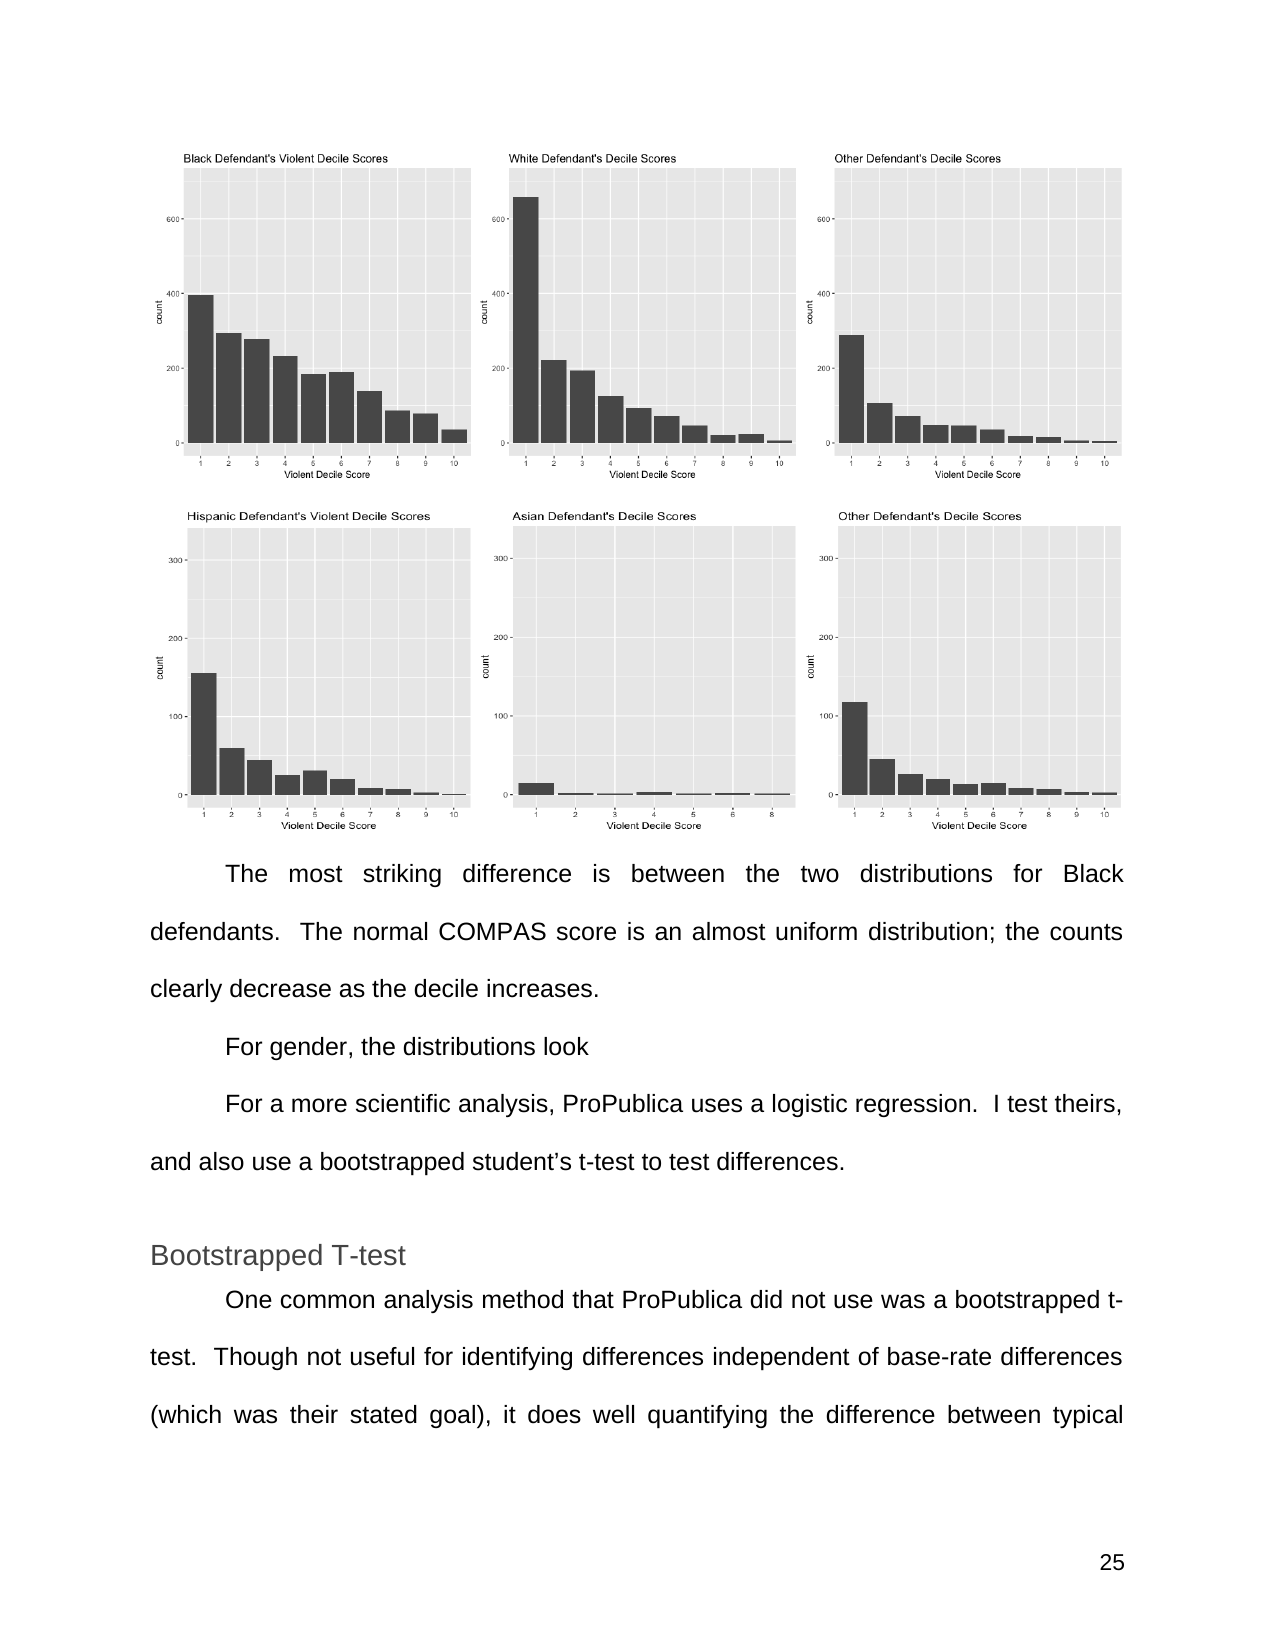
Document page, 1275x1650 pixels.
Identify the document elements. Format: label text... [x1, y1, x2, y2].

text For a more scientific analysis, ProPublica uses a logistic regression. I test theirs, and also use a bootstrapped student’s t-test to test differences. [150, 1089, 1125, 1176]
subtitle Bootstrapped T-test [150, 1238, 1125, 1271]
text For gender, the distributions look [150, 1032, 1125, 1061]
text The most striking difference is between the two distributions for Black defendants. The normal COMPAS score is an almost uniform distribution; the counts clearly decrease as the decile increases. [150, 859, 1125, 1003]
picture [150, 507, 1125, 833]
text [150, 1284, 1125, 1428]
picture [150, 150, 1125, 482]
